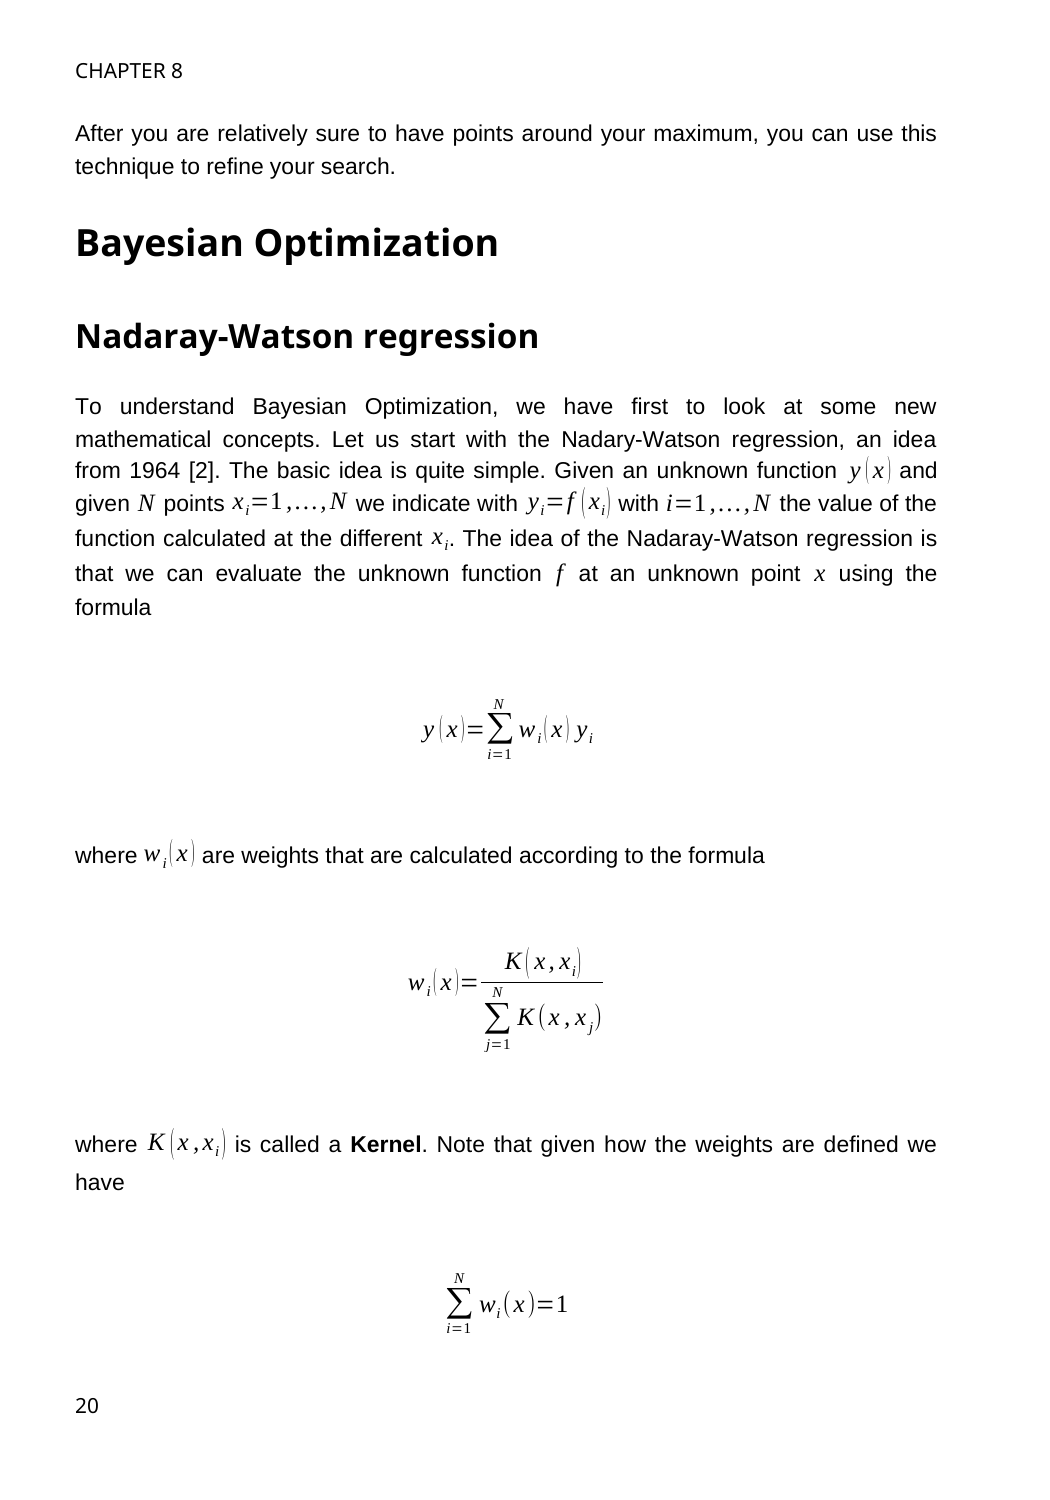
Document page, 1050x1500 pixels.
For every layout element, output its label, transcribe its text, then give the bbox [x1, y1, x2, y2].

text To understand Bayesian Optimization, we have first to look at some new mathematical concepts. Let us start with the Nadary-Watson regression, an idea from 1964 [2]. The basic idea is quite simple. Given an unknown function and given points we indicate with with the value of the function calculated at the different . The idea of the Nadaray-Watson regression is that we can evaluate the unknown function at an unknown point using the formula [75, 386, 937, 621]
subtitle Bayesian Optimization [75, 217, 937, 268]
text where is called a Kernel. Note that given how the weights are defined we have [75, 1127, 937, 1195]
text where are weights that are calculated according to the formula [75, 838, 937, 871]
subtitle Nadaray-Watson regression [75, 313, 937, 358]
